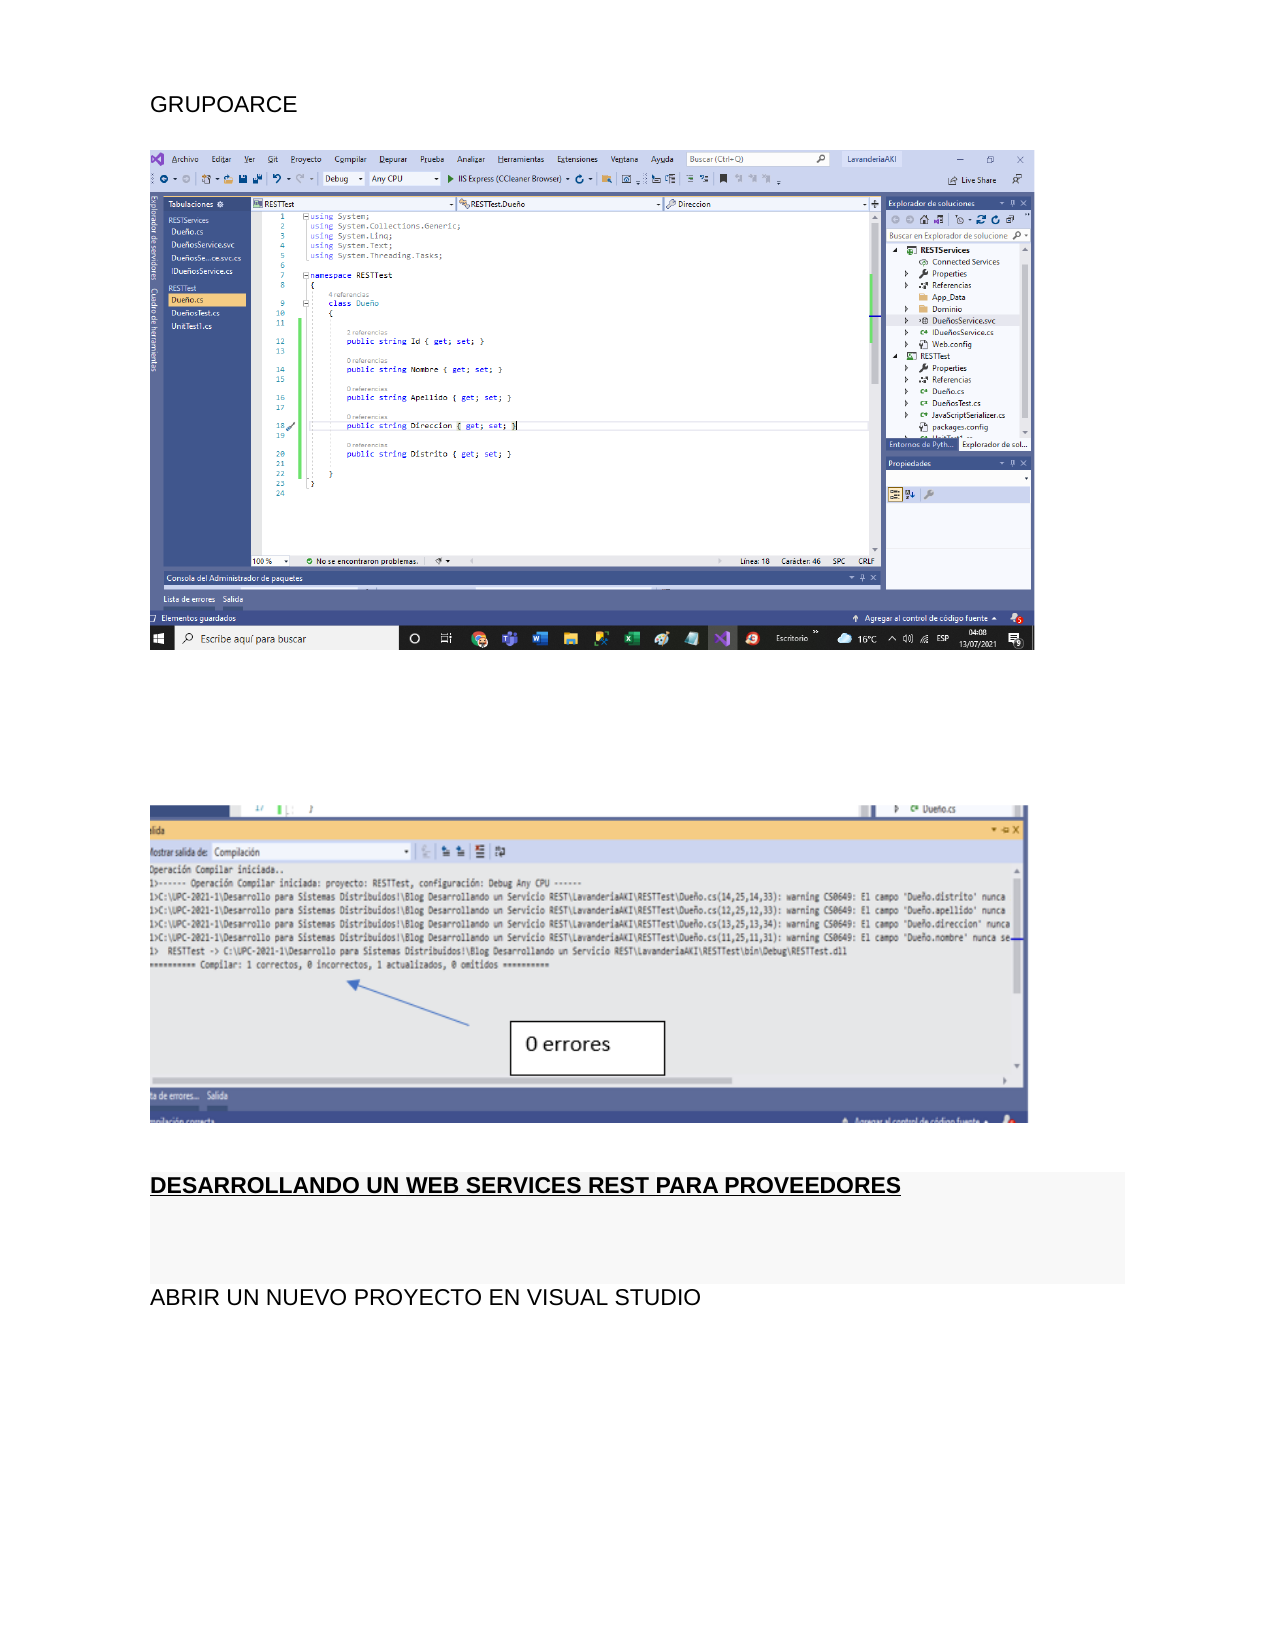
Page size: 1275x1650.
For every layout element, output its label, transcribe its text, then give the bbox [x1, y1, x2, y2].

text DESARROLLANDO UN WEB SERVICES REST PARA PROVEEDORES [655, 1172, 1125, 1198]
text ABRIR UN NUEVO PROYECTO EN VISUAL STUDIO [150, 1284, 1125, 1311]
picture [150, 774, 1036, 1123]
picture [150, 150, 1035, 650]
text DESARROLLANDO UN WEB SERVICES REST PARA PROVEEDORES [150, 1172, 406, 1195]
